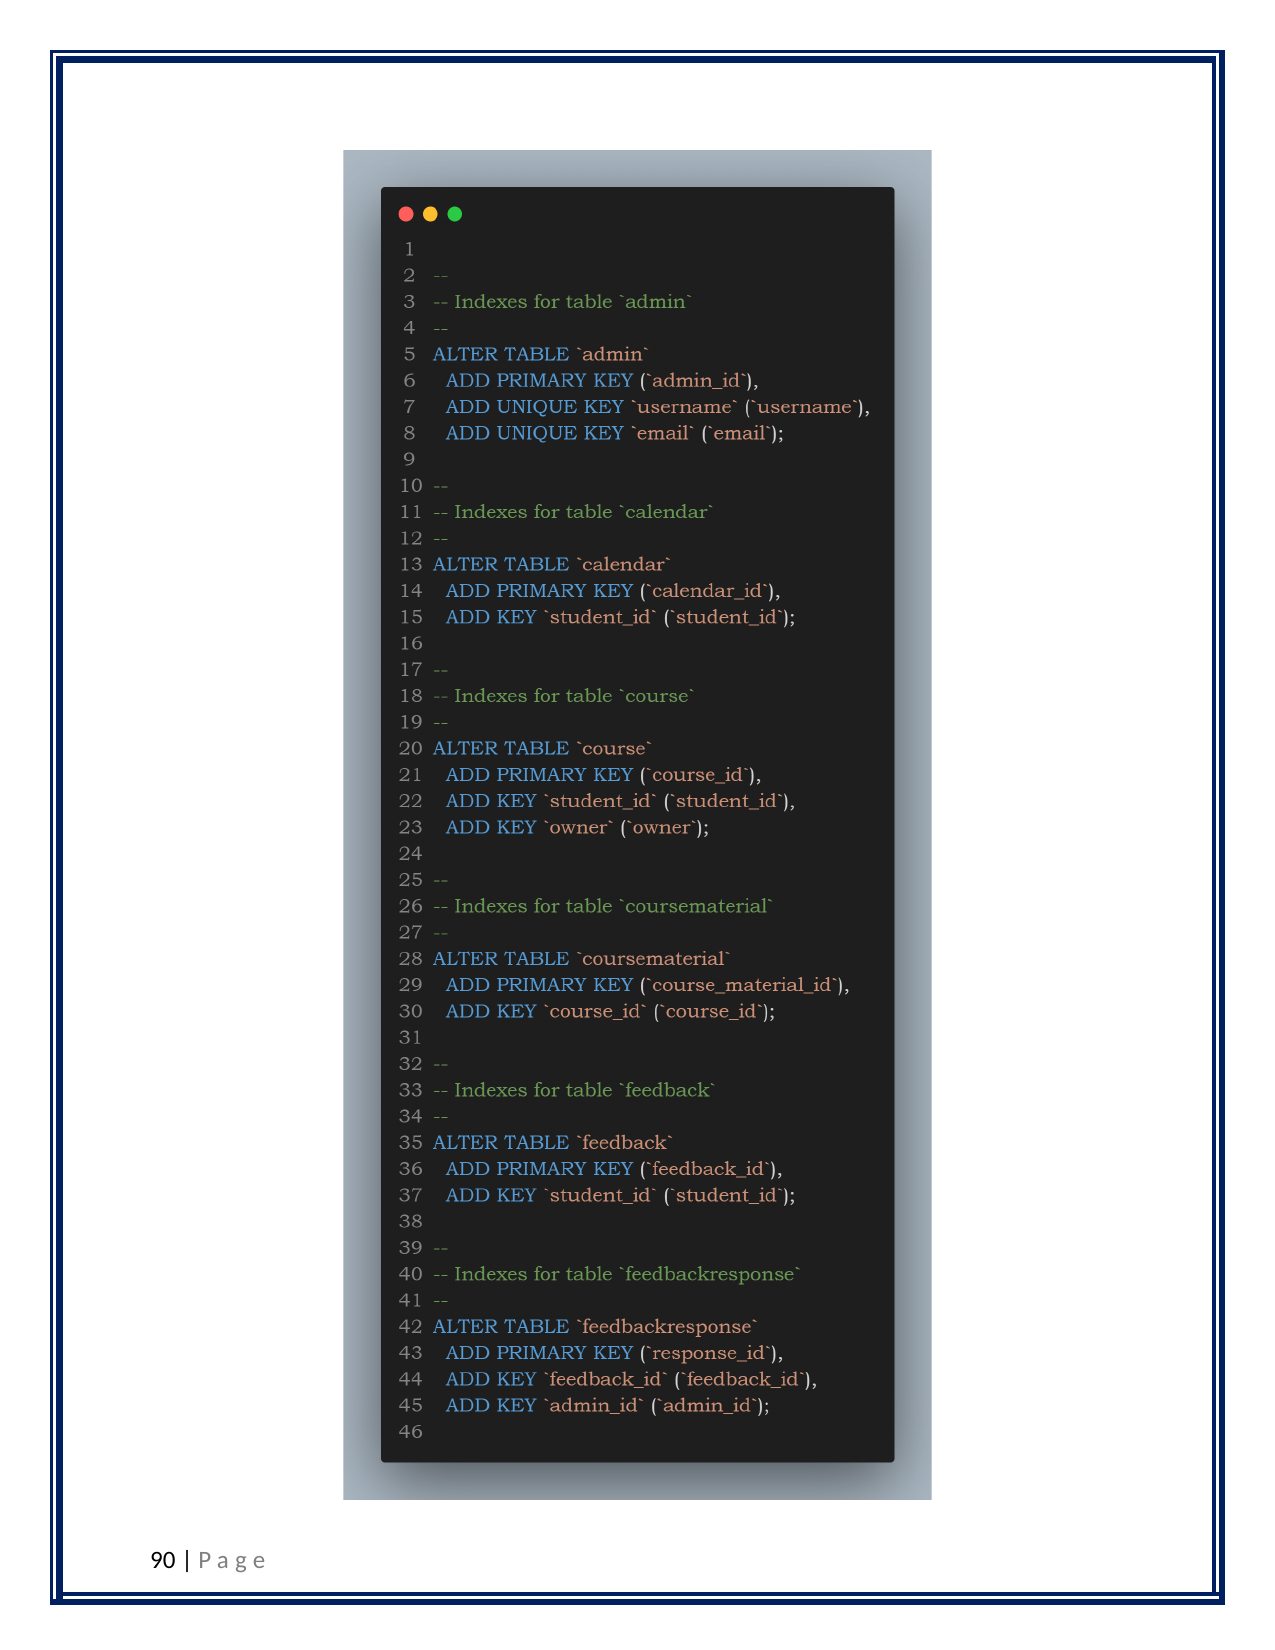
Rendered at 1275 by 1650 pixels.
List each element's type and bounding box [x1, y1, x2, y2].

picture [343, 150, 932, 1500]
